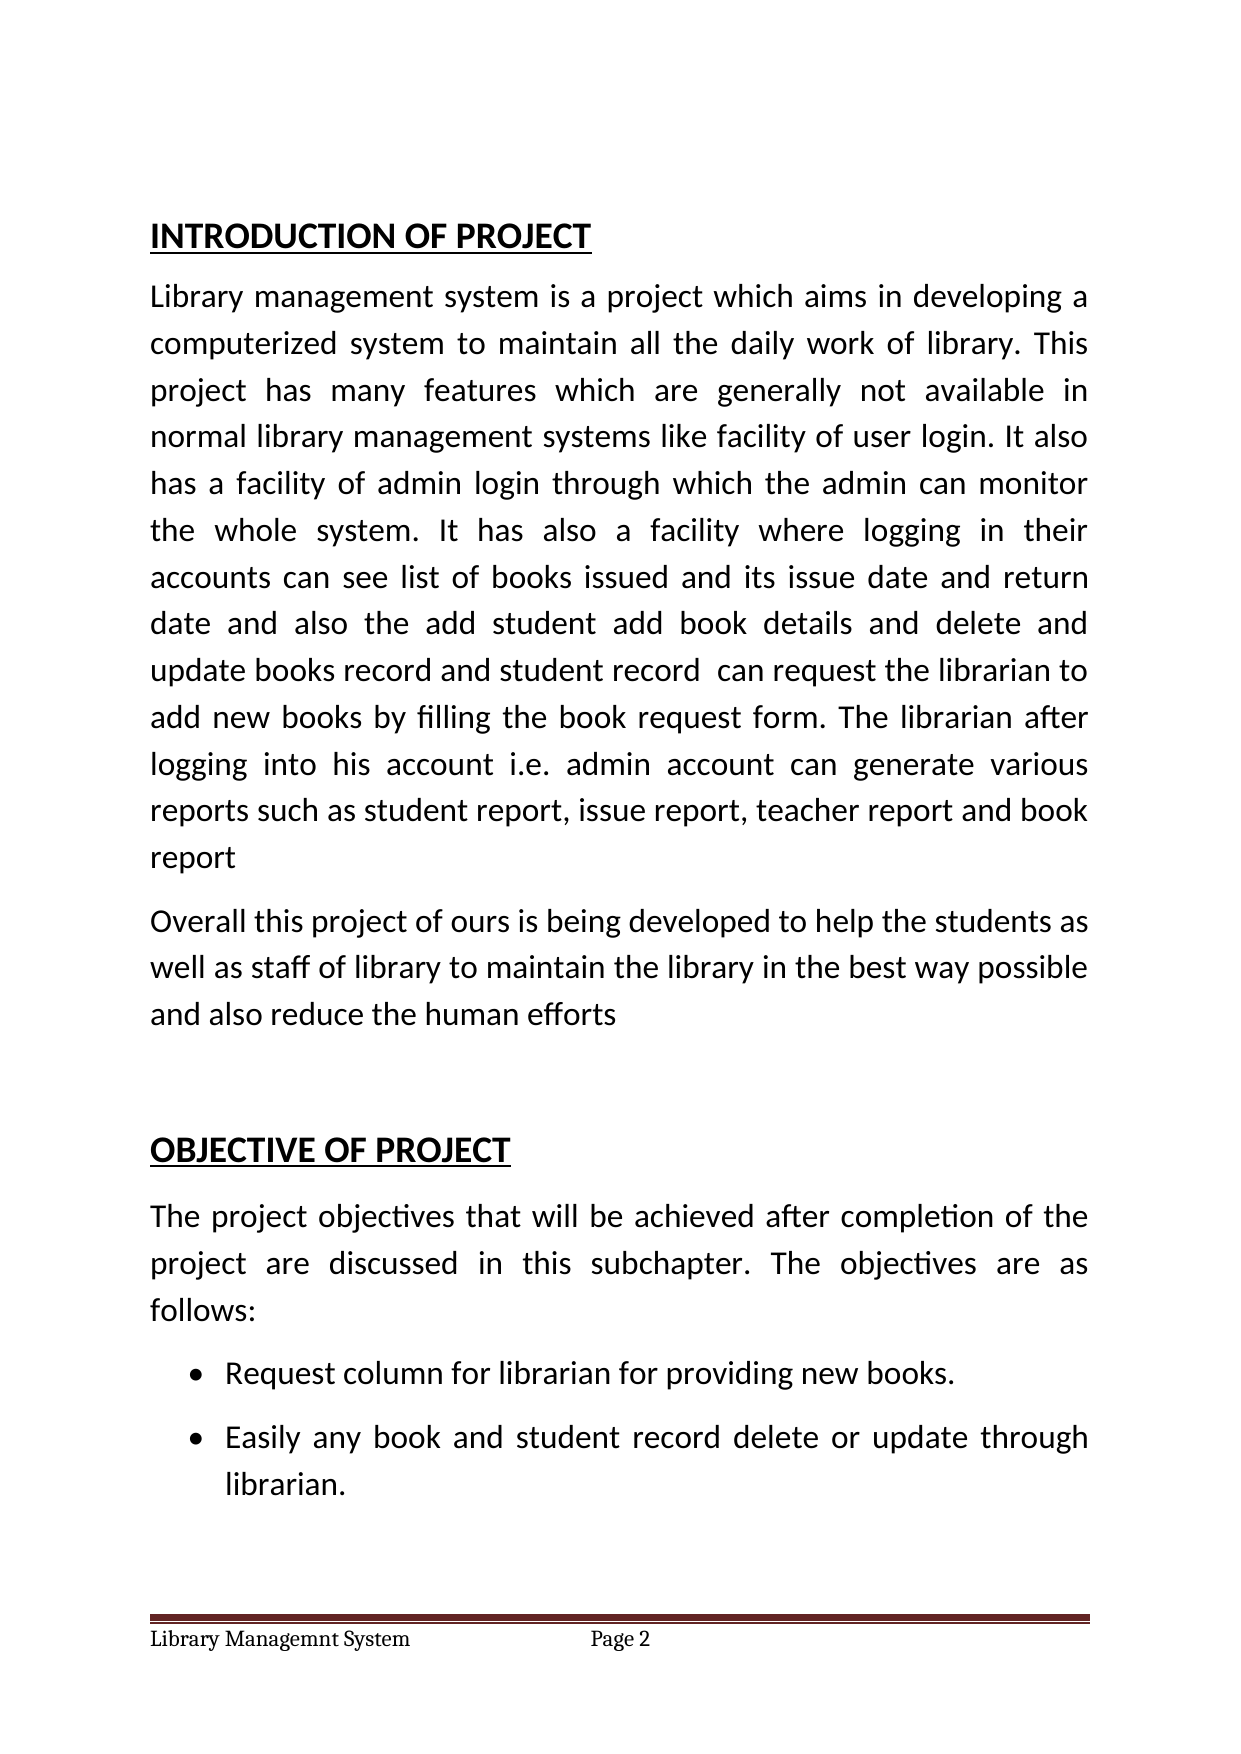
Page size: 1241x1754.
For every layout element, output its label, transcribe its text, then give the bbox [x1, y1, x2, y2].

text INTRODUCTION OF PROJECT [150, 212, 1090, 258]
list Easily any book and student record delete or update through librarian. [187, 1416, 1090, 1503]
text OBJECTIVE OF PROJECT [150, 1126, 1090, 1172]
text Library management system is a project which aims in developing a computerized system to maintain all the daily work of library. This project has many features which are generally not available in normal library management systems like facility of user login. It also has a facility of admin login through which the admin can monitor the whole system. It has also a facility where logging in their accounts can see list of books issued and its issue date and return date and also the add student add book details and delete and update books record and student record can request the librarian to add new books by filling the book request form. The librarian after logging into his account i.e. admin account can generate various reports such as student report, issue report, teacher report and book report [150, 275, 1090, 877]
text The project objectives that will be achieved after completion of the project are discussed in this subchapter. The objectives are as follows: [150, 1195, 1090, 1330]
list Request column for librarian for providing new books. [187, 1352, 1090, 1393]
text Overall this project of ours is being developed to help the students as well as staff of library to maintain the library in the best way possible and also reduce the human efforts [150, 900, 1090, 1034]
